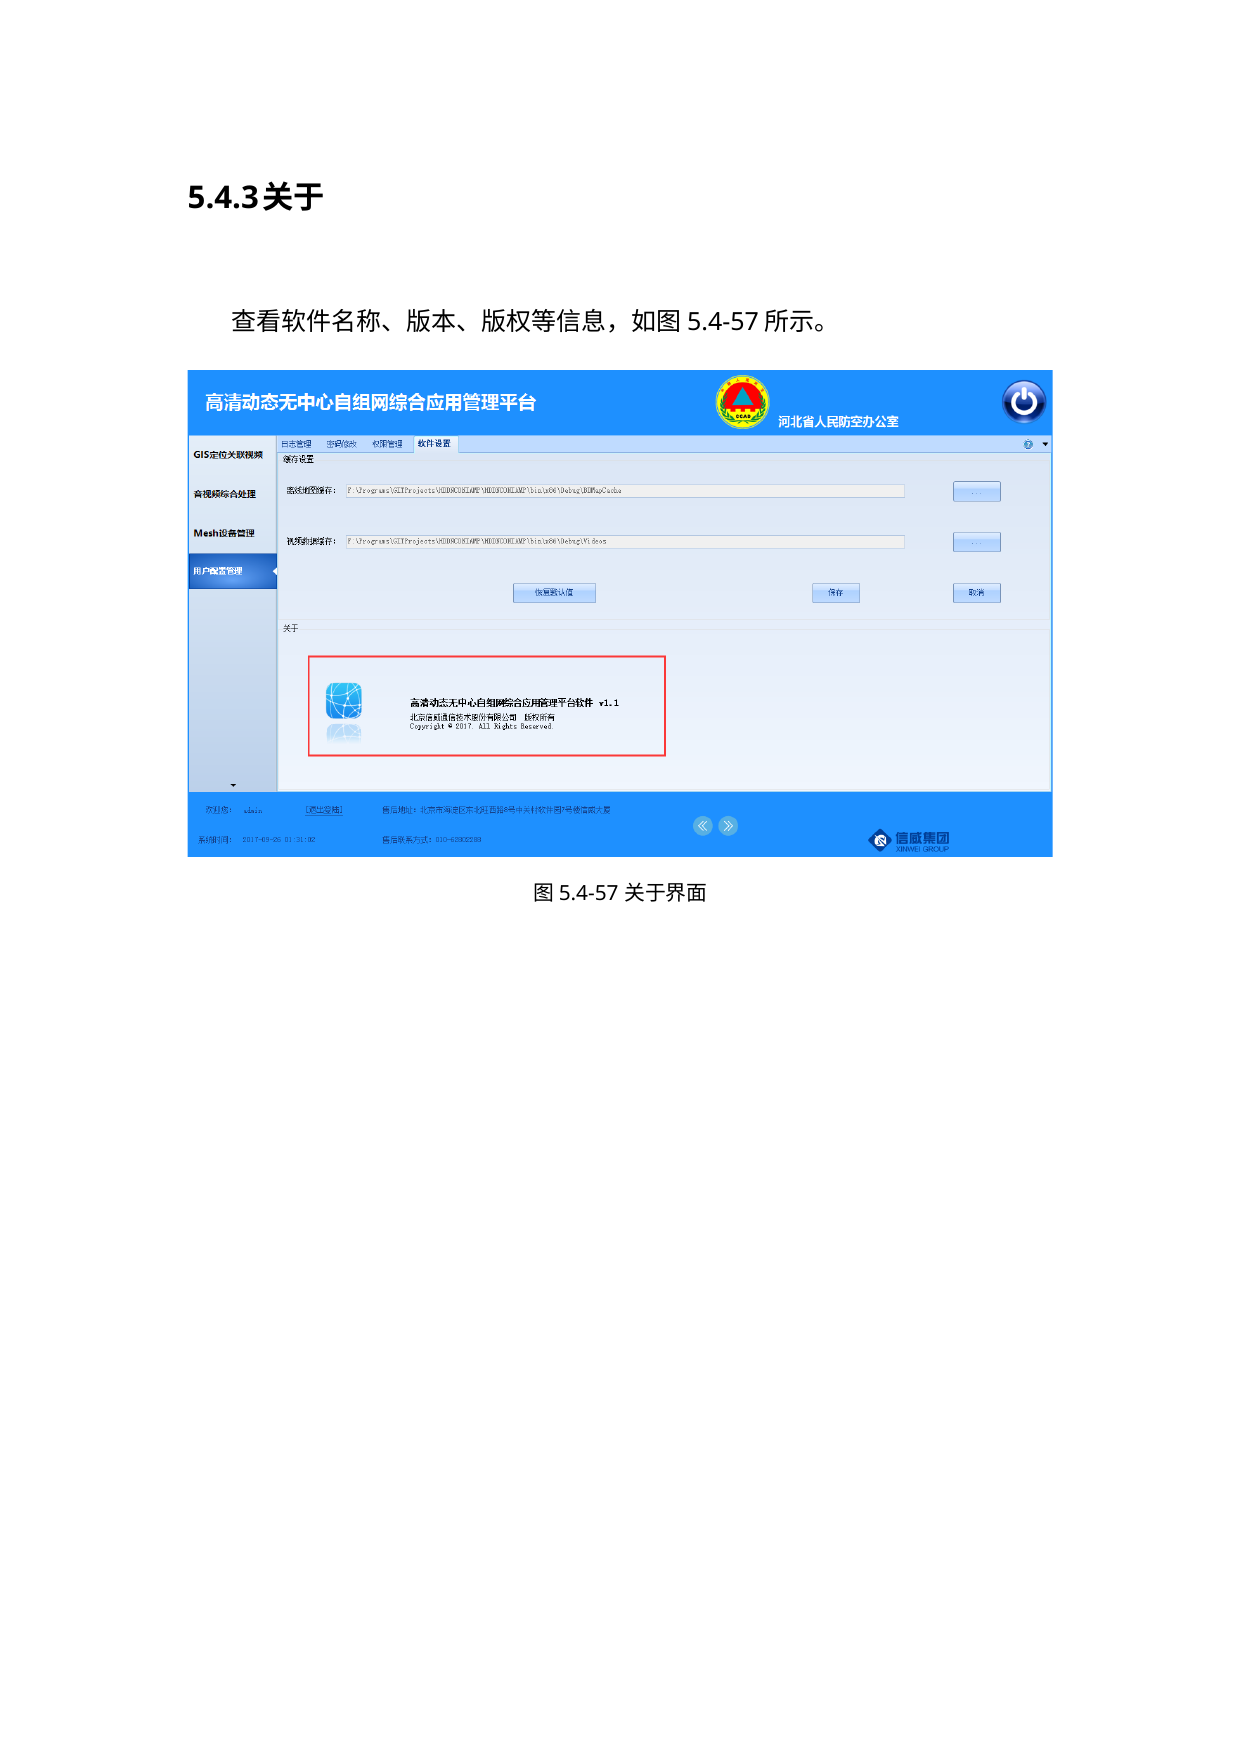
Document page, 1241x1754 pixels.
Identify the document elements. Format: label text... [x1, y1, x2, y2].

picture [187, 370, 1053, 857]
subtitle 关于 [187, 162, 1053, 227]
